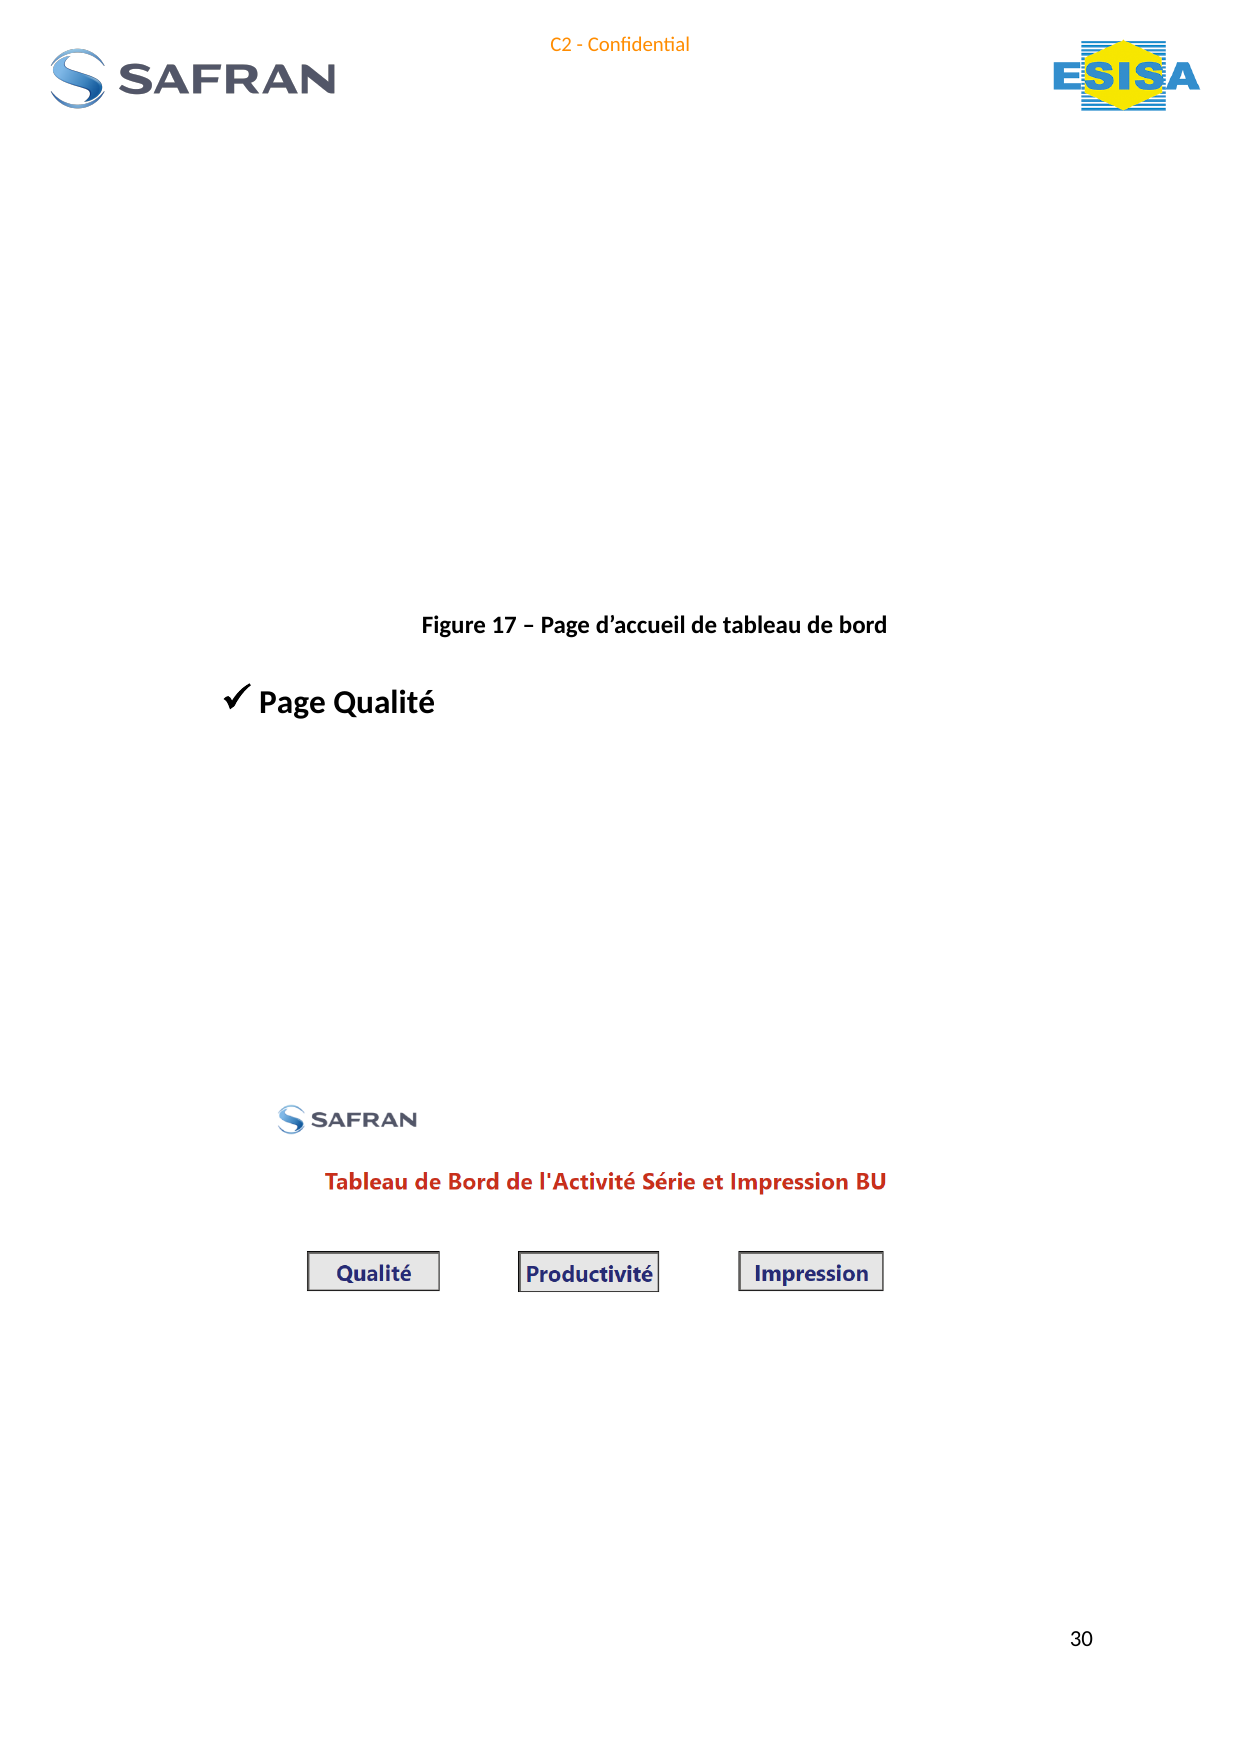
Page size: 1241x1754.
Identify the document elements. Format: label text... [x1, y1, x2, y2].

picture [229, 1089, 1011, 1530]
list Figure 17 – Page d’accueil de tableau de bord [369, 609, 1093, 639]
picture [1050, 9, 1206, 148]
picture [22, 20, 363, 137]
list Page Qualité [221, 681, 1093, 721]
